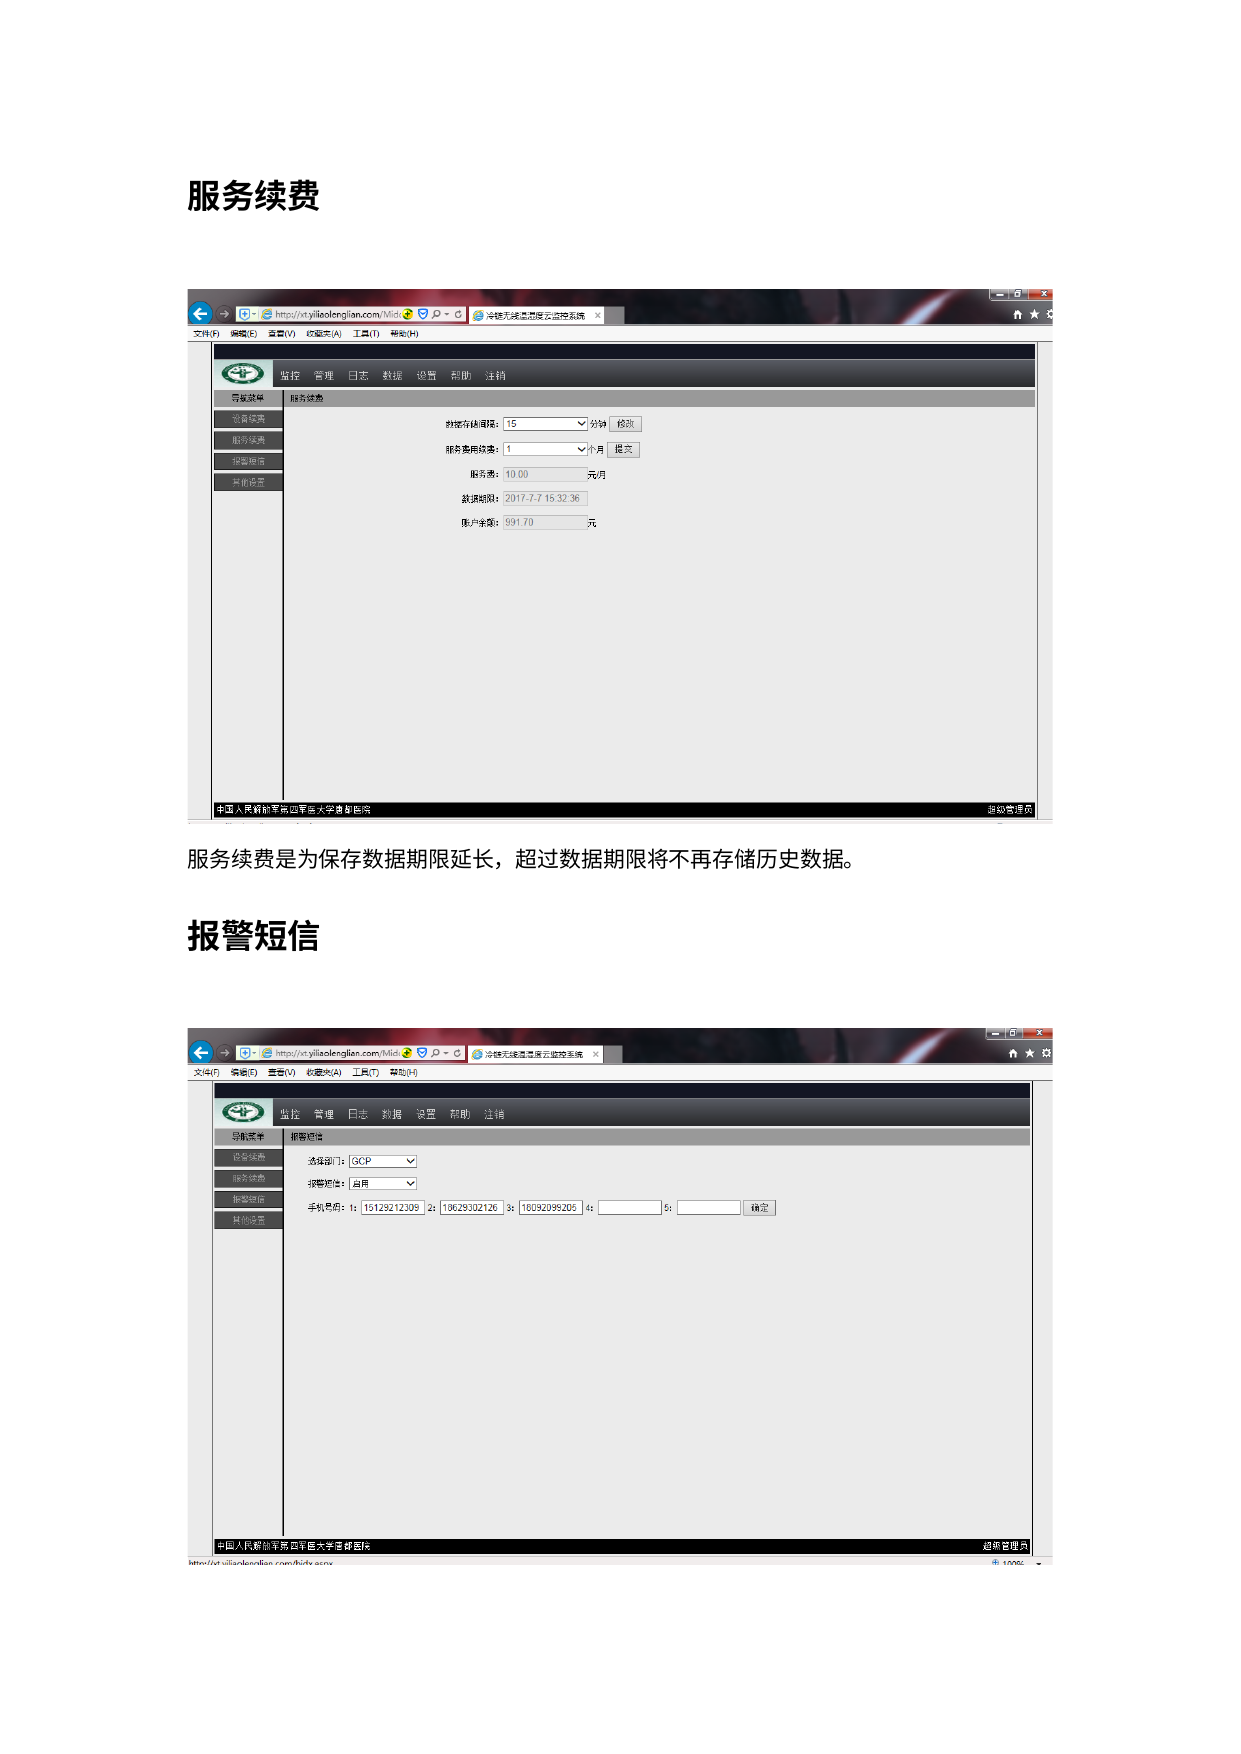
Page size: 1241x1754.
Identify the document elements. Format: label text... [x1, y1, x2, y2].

picture [187, 1028, 1053, 1565]
picture [194, 309, 206, 319]
subtitle 报警短信 [187, 901, 1053, 966]
picture [187, 289, 1053, 824]
text 服务续费是为保存数据期限延长，超过数据期限将不再存储历史数据。 [187, 842, 1053, 874]
subtitle 服务续费 [187, 162, 1053, 227]
